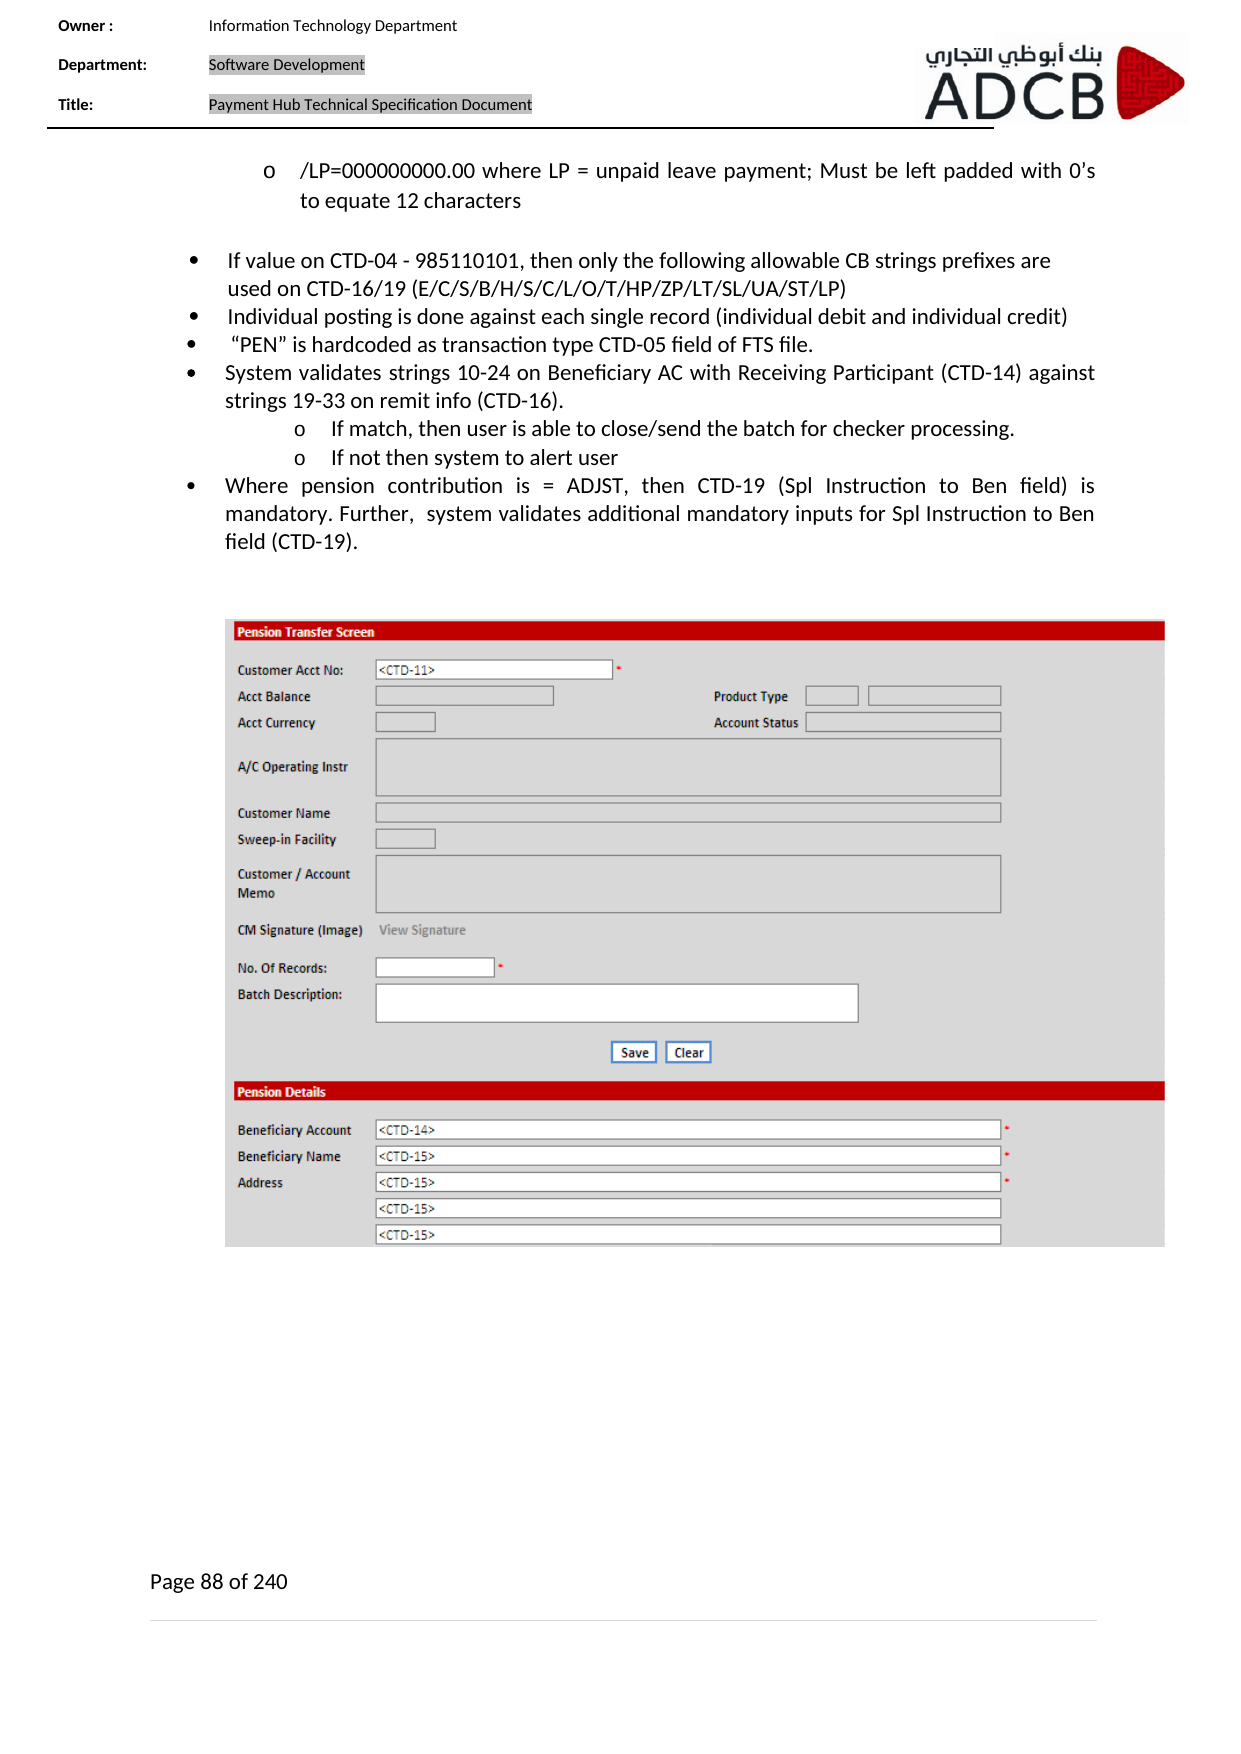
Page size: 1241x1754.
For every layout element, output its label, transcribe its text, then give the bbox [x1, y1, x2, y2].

list /LP=000000000.00 where LP = unpaid leave payment; Must be left padded with 0’s to equate 12 characters [262, 157, 1097, 214]
list System validates strings 10-24 on Beneficiary AC with Receiving Participant (CTD-14) against strings 19-33 on remit info (CTD-16). [187, 358, 1097, 414]
list “PEN” is hardcoded as transaction type CTD-05 field of FTS file. [187, 330, 1097, 358]
list If value on CTD-04 - 985110101, then only the following allowable CB strings prefixes are used on CTD-16/19 (E/C/S/B/H/S/C/L/O/T/HP/ZP/LT/SL/UA/ST/LP) [190, 246, 1097, 302]
list If not then system to alert user [293, 443, 1097, 471]
list If match, then user is able to close/send the batch for checker processing. [293, 414, 1097, 443]
list Individual posting is done against each single record (individual debit and individual credit) [190, 302, 1097, 330]
picture [914, 33, 1189, 124]
picture [225, 619, 1166, 1247]
list Where pension contribution is = ADJST, then CTD-19 (Spl Instruction to Ben field) is mandatory. Further, system validates additional mandatory inputs for Spl Instruction to Ben field (CTD-19). [187, 471, 1097, 555]
